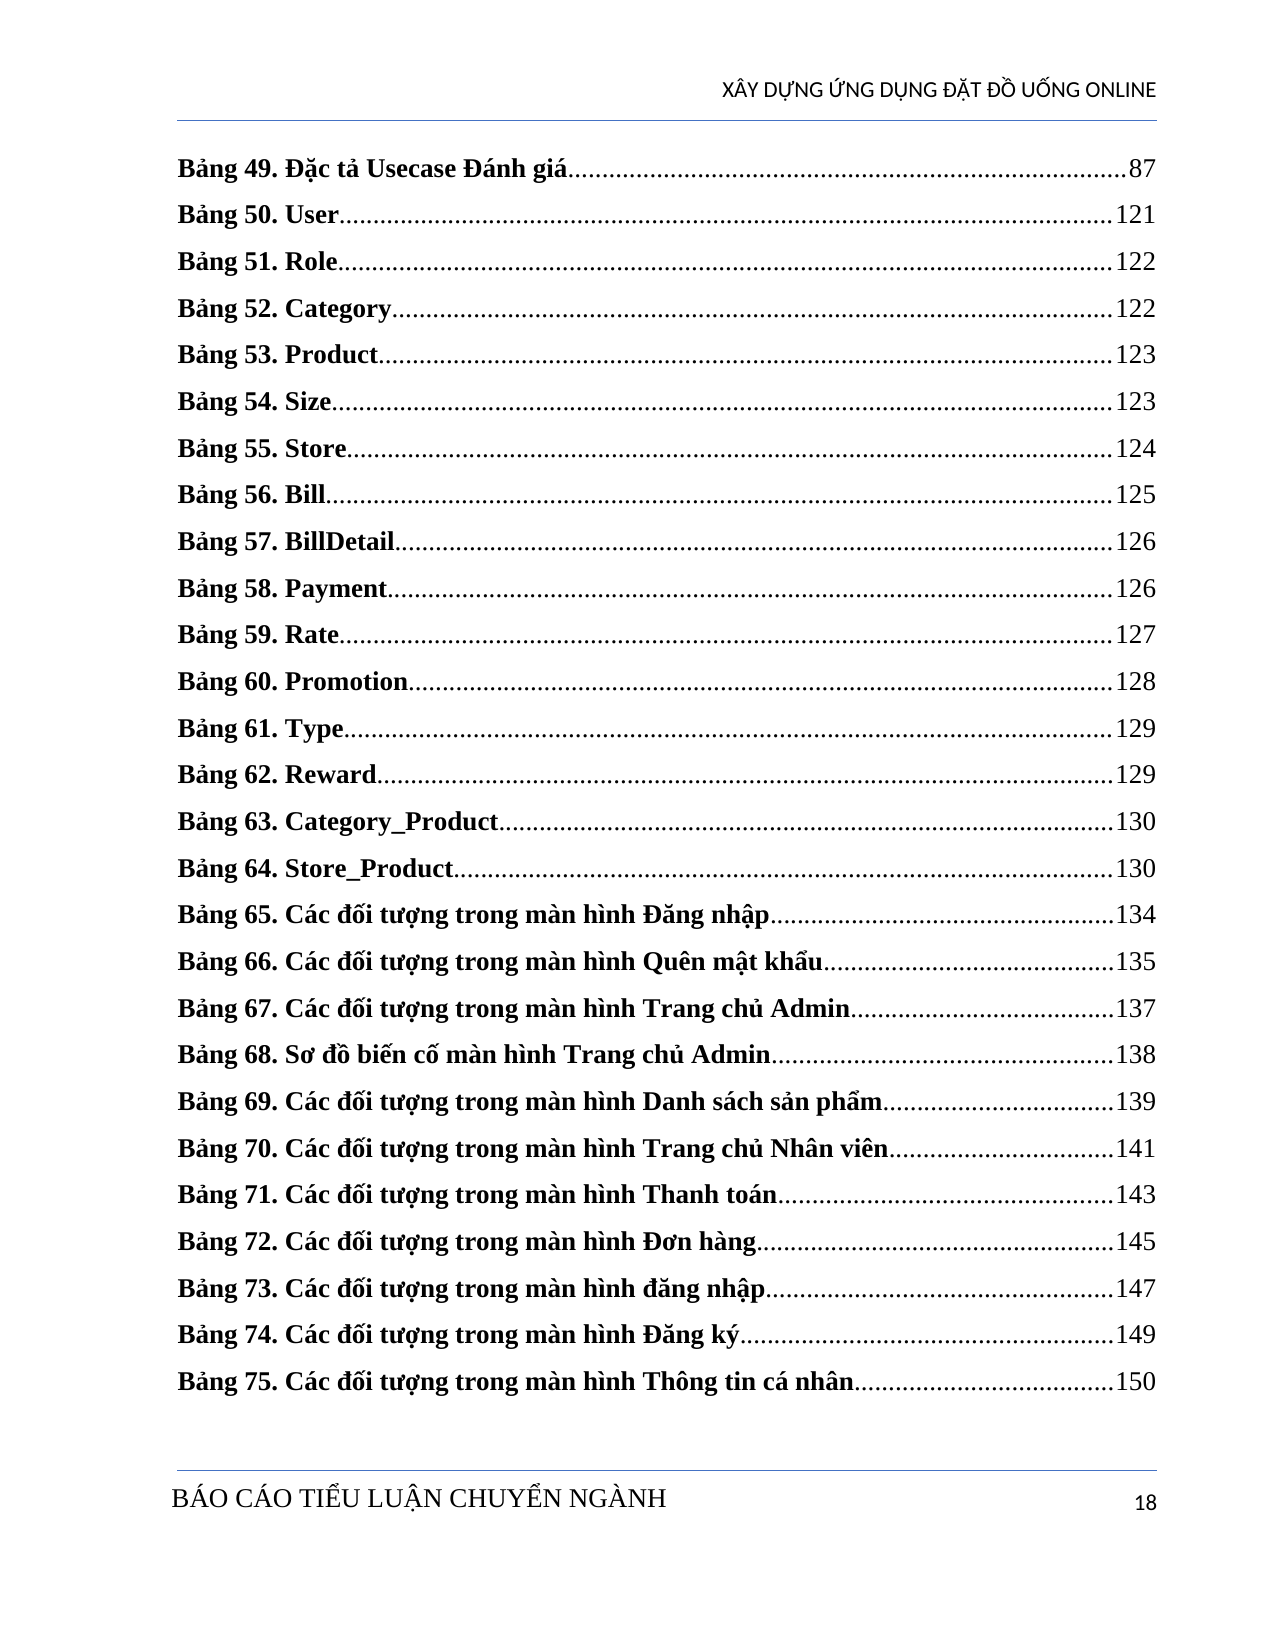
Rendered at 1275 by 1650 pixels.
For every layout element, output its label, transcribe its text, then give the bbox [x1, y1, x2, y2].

text Bảng 56. Bill 125 [177, 478, 1157, 510]
text Bảng 67. Các đối tượng trong màn hình Trang chủ Admin 137 [177, 992, 1157, 1023]
text Bảng 65. Các đối tượng trong màn hình Đăng nhập 134 [177, 898, 1157, 930]
text Bảng 53. Product 123 [177, 338, 1157, 370]
text Bảng 63. Category_Product 130 [177, 805, 1157, 836]
text Bảng 49. Đặc tả Usecase Đánh giá 87 [177, 152, 1157, 183]
text Bảng 68. Sơ đồ biến cố màn hình Trang chủ Admin 138 [177, 1038, 1157, 1070]
text Bảng 75. Các đối tượng trong màn hình Thông tin cá nhân 150 [177, 1365, 1157, 1396]
text Bảng 59. Rate 127 [177, 618, 1157, 650]
text Bảng 51. Role 122 [177, 245, 1157, 276]
text Bảng 74. Các đối tượng trong màn hình Đăng ký 149 [177, 1318, 1157, 1350]
text Bảng 58. Payment 126 [177, 572, 1157, 603]
text Bảng 62. Reward 129 [177, 758, 1157, 790]
text Bảng 52. Category 122 [177, 292, 1157, 323]
text Bảng 55. Store 124 [177, 432, 1157, 463]
text Bảng 69. Các đối tượng trong màn hình Danh sách sản phẩm 139 [177, 1085, 1157, 1116]
text Bảng 54. Size 123 [177, 385, 1157, 416]
text Bảng 70. Các đối tượng trong màn hình Trang chủ Nhân viên 141 [177, 1132, 1157, 1163]
text Bảng 50. User 121 [177, 198, 1157, 230]
text Bảng 72. Các đối tượng trong màn hình Đơn hàng 145 [177, 1225, 1157, 1256]
text Bảng 57. BillDetail 126 [177, 525, 1157, 556]
text Bảng 60. Promotion 128 [177, 665, 1157, 696]
text Bảng 61. Type 129 [177, 712, 1157, 743]
text Bảng 73. Các đối tượng trong màn hình đăng nhập 147 [177, 1272, 1157, 1303]
text Bảng 64. Store_Product 130 [177, 852, 1157, 883]
text Bảng 71. Các đối tượng trong màn hình Thanh toán 143 [177, 1178, 1157, 1210]
text Bảng 66. Các đối tượng trong màn hình Quên mật khẩu 135 [177, 945, 1157, 976]
